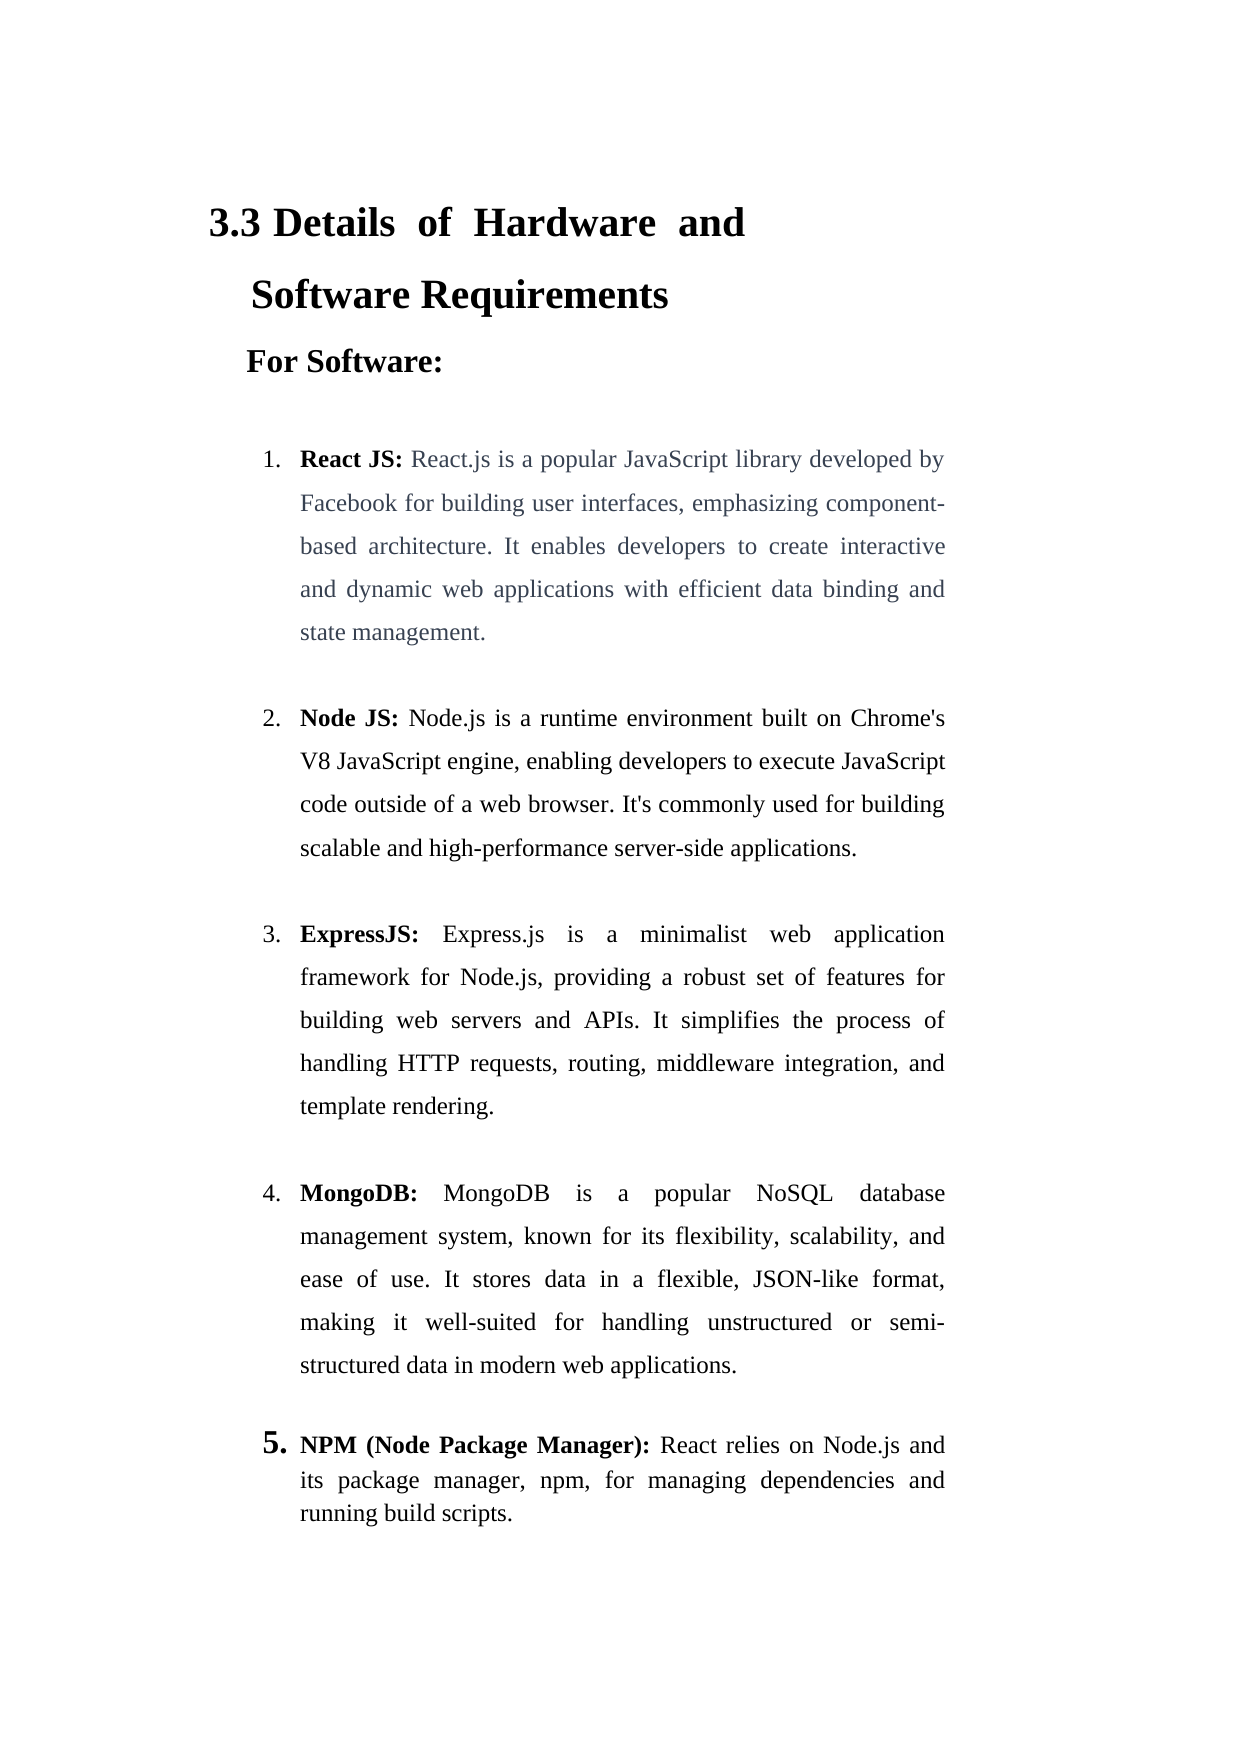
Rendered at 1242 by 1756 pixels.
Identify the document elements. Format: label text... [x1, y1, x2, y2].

list React JS: React.js is a popular JavaScript library developed by Facebook for building user interfaces, emphasizing component-based architecture. It enables developers to create interactive and dynamic web applications with efficient data binding and state management. [262, 444, 946, 646]
list MongoDB: MongoDB is a popular NoSQL database management system, known for its flexibility, scalability, and ease of use. It stores data in a flexible, JSON-like format, making it well-suited for handling unstructured or semi-structured data in modern web applications. [262, 1178, 946, 1379]
subtitle Details of Hardware and Software Requirements [208, 198, 746, 318]
subtitle For Software: [208, 342, 1054, 380]
list NPM (Node Package Manager): React relies on Node.js and its package manager, npm, for managing dependencies and running build scripts. [262, 1422, 946, 1526]
list ExpressJS: Express.js is a minimalist web application framework for Node.js, providing a robust set of features for building web servers and APIs. It simplifies the process of handling HTTP requests, routing, middleware integration, and template rendering. [262, 919, 946, 1120]
list Node JS: Node.js is a runtime environment built on Chrome's V8 JavaScript engine, enabling developers to execute JavaScript code outside of a web browser. It's commonly used for building scalable and high-performance server-side applications. [262, 703, 946, 861]
